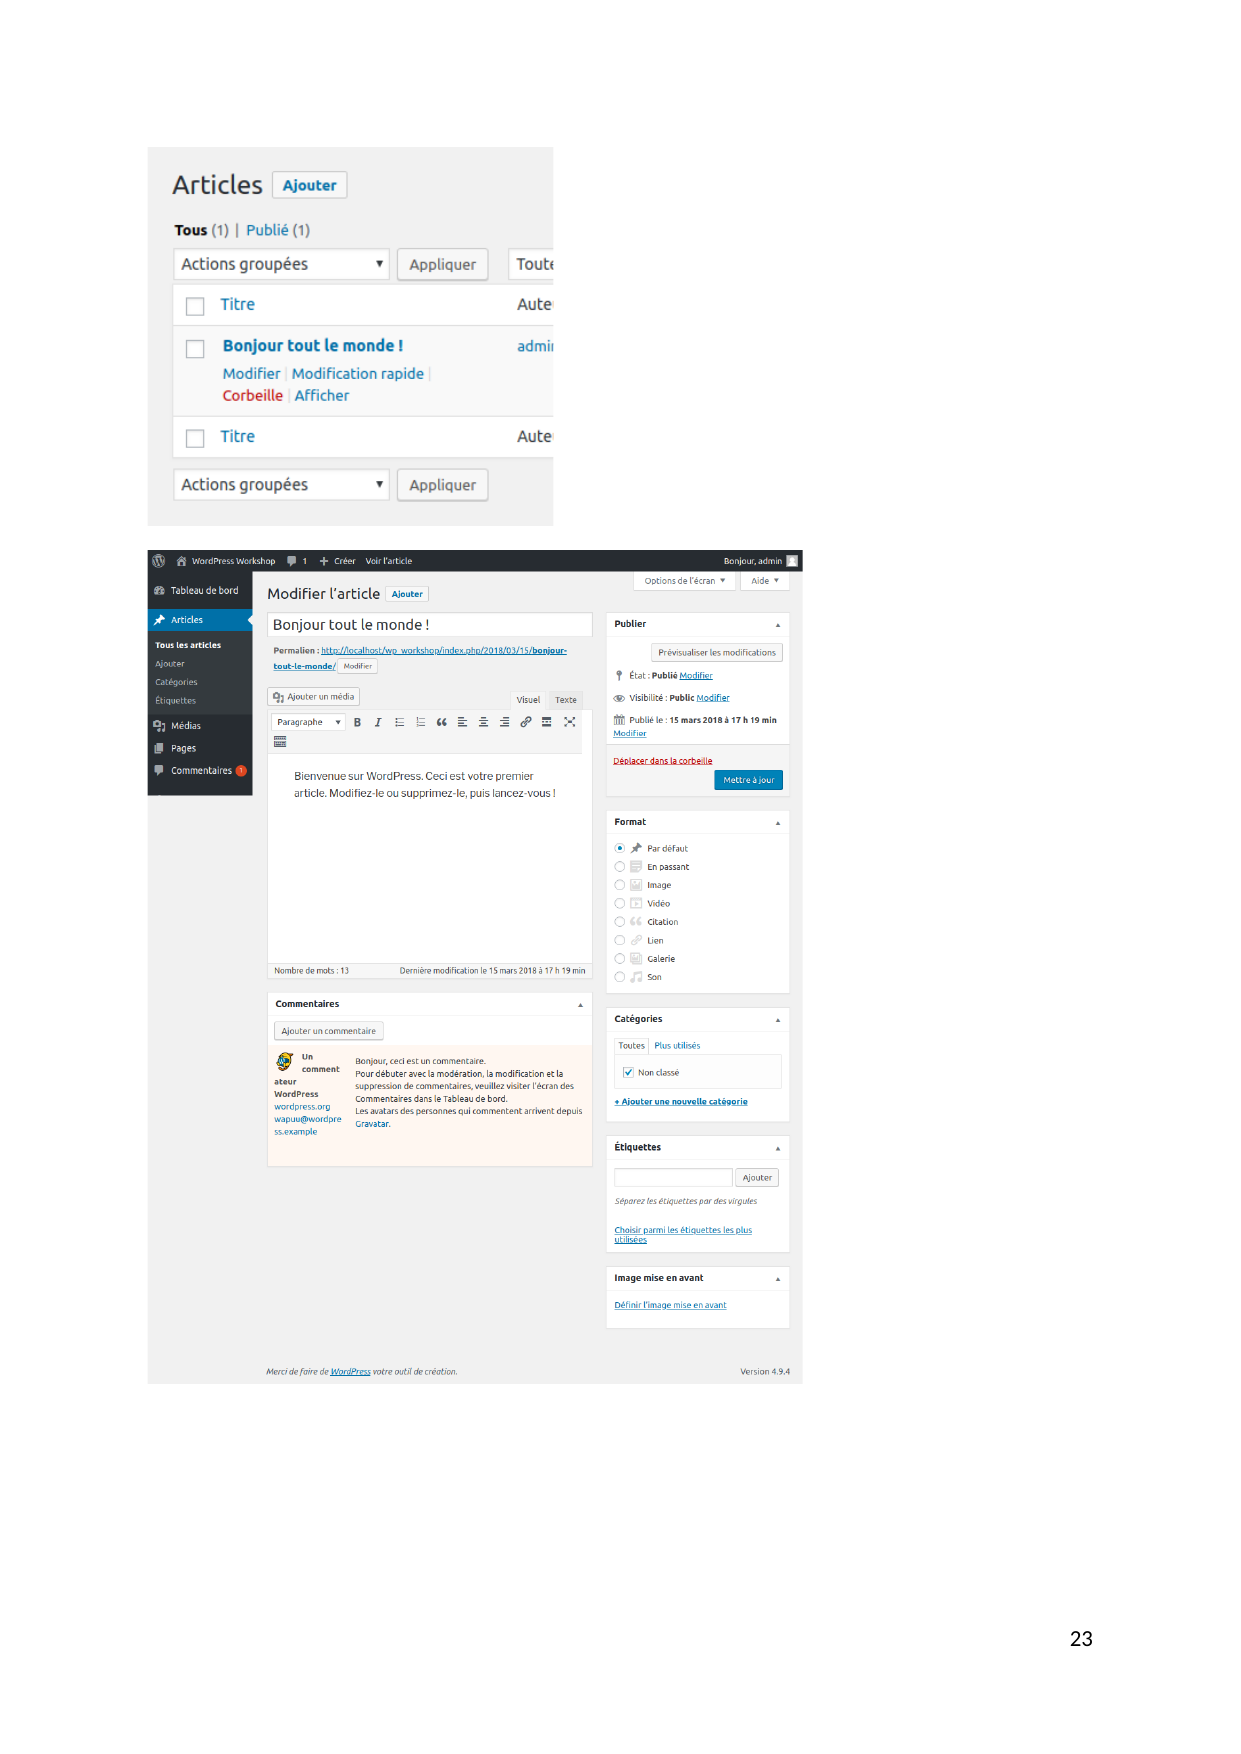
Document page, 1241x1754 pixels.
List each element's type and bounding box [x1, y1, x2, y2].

picture [147, 147, 554, 526]
picture [147, 550, 803, 1384]
picture [157, 616, 164, 622]
